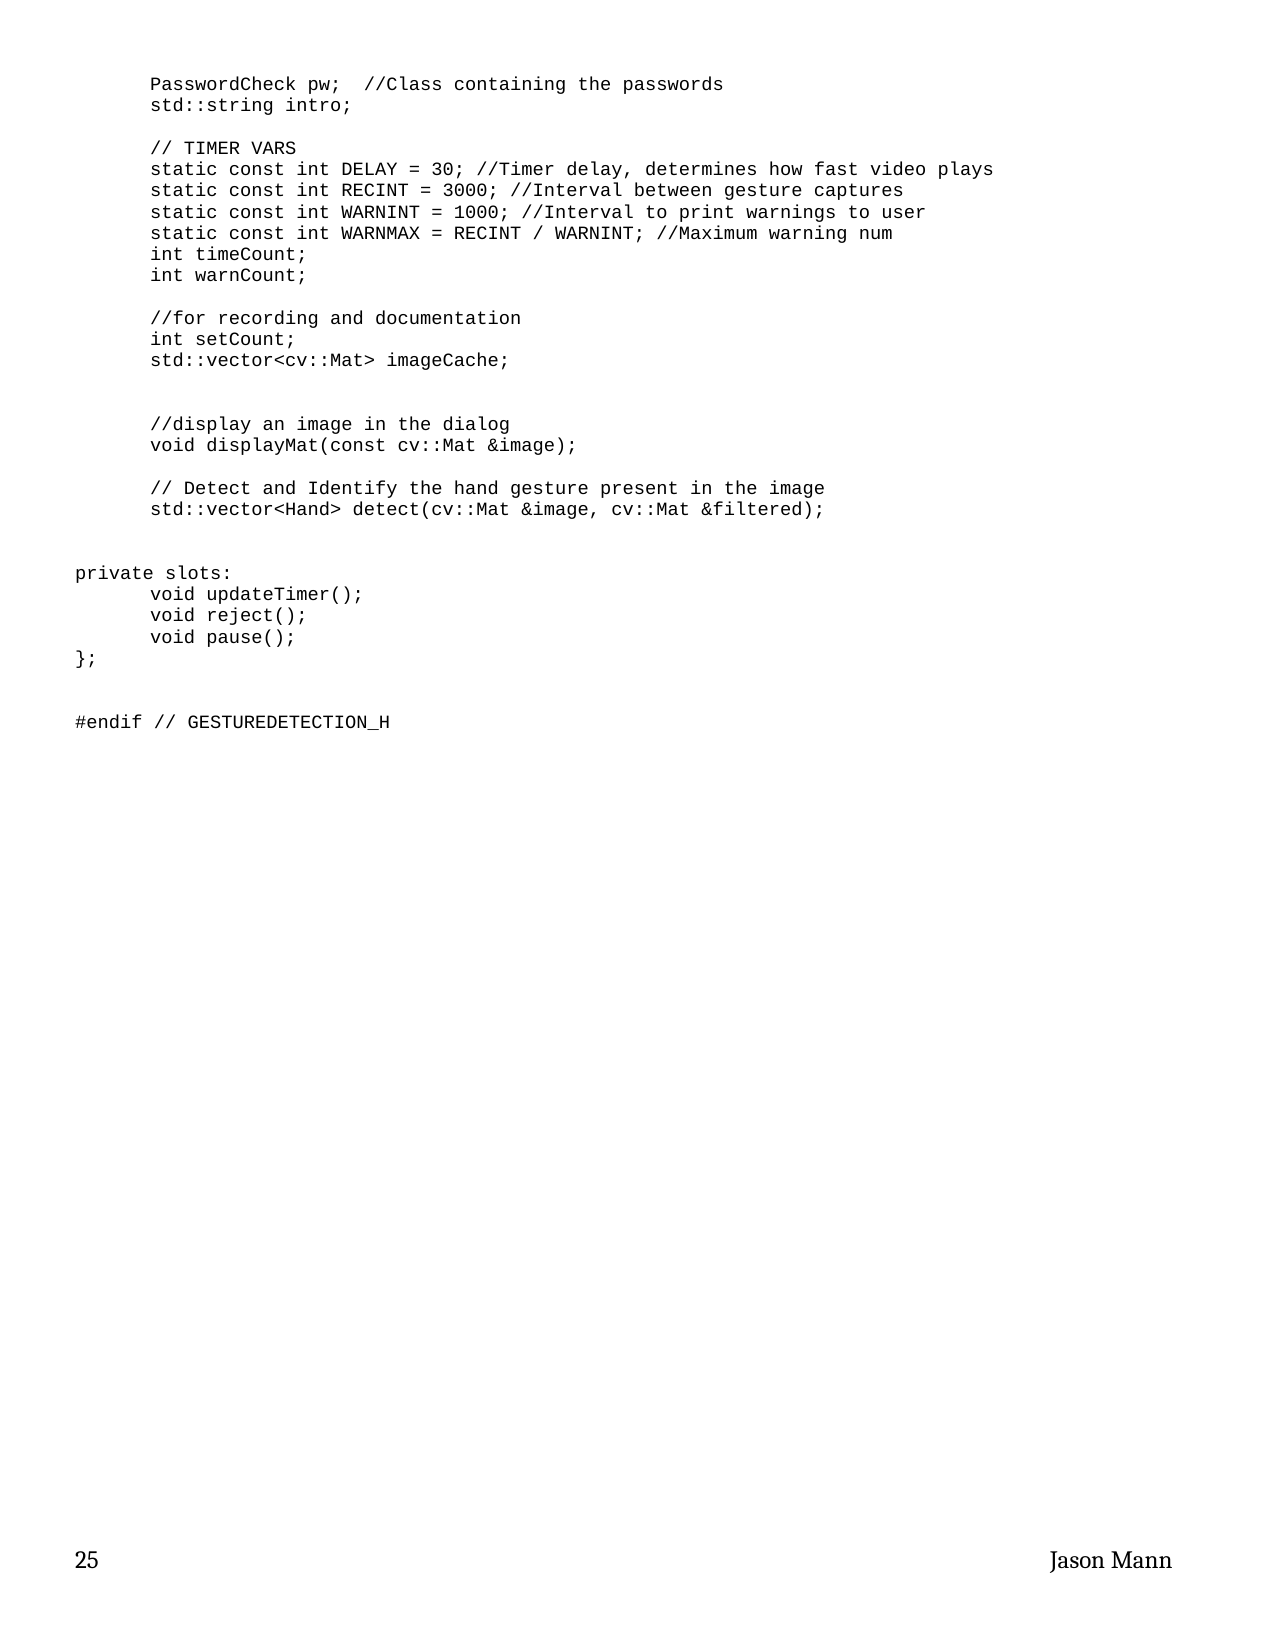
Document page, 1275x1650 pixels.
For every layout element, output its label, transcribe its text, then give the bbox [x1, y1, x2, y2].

text int timeCount; [75, 245, 1200, 266]
text private slots: [75, 564, 1200, 585]
text std::vector<cv::Mat> imageCache; [75, 351, 1200, 372]
text // Detect and Identify the hand gesture present in the image [75, 479, 1200, 500]
text static const int DELAY = 30; //Timer delay, determines how fast video plays [75, 160, 1200, 181]
text //display an image in the dialog [75, 415, 1200, 436]
text std::string intro; [75, 96, 1200, 117]
text std::vector<Hand> detect(cv::Mat &image, cv::Mat &filtered); [75, 500, 1200, 521]
text void updateTimer(); [75, 585, 1200, 606]
text }; [75, 649, 1200, 670]
text // TIMER VARS [75, 139, 1200, 160]
text int warnCount; [75, 266, 1200, 287]
text void reject(); [75, 606, 1200, 627]
text //for recording and documentation [75, 309, 1200, 330]
text int setCount; [75, 330, 1200, 351]
text PasswordCheck pw; //Class containing the passwords [75, 75, 1200, 96]
text void pause(); [75, 627, 1200, 649]
text #endif // GESTUREDETECTION_H [75, 712, 1200, 734]
text static const int RECINT = 3000; //Interval between gesture captures [75, 181, 1200, 202]
text void displayMat(const cv::Mat &image); [75, 436, 1200, 457]
text static const int WARNINT = 1000; //Interval to print warnings to user [75, 202, 1200, 224]
text static const int WARNMAX = RECINT / WARNINT; //Maximum warning num [75, 224, 1200, 245]
